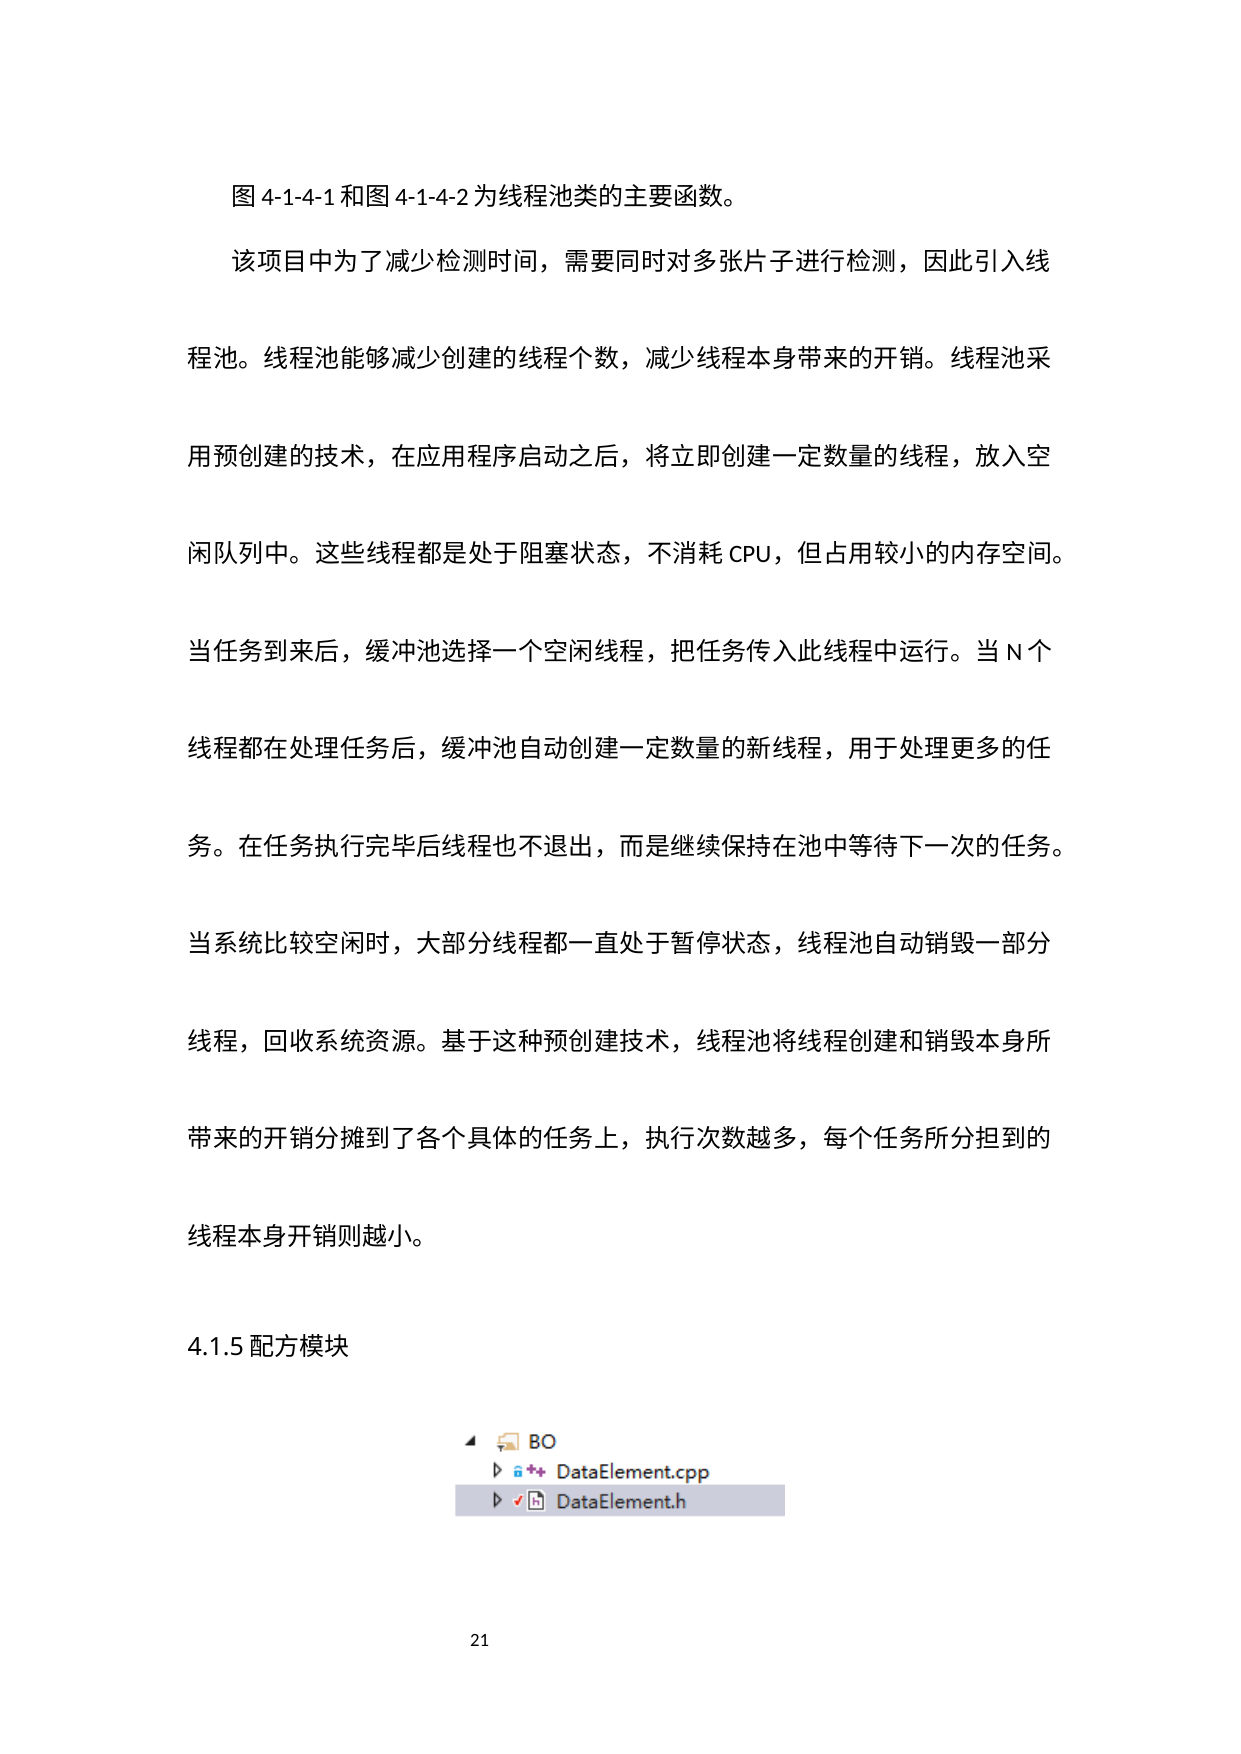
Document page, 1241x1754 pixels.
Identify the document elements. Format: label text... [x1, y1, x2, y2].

subtitle 4.1.5配方模块 [187, 1312, 1053, 1377]
picture [455, 1430, 785, 1518]
text 图4-1-4-1和图4-1-4-2为线程池类的主要函数。 [187, 162, 1053, 227]
text 该项目中为了减少检测时间，需要同时对多张片子进行检测，因此引入线程池。线程池能够减少创建的线程个数，减少线程本身带来的开销。线程池采用预创建的技术，在应用程序启动之后，将立即创建一定数量的线程，放入空闲队列中。这些线程都是处于阻塞状态，不消耗CPU，但占用较小的内存空间。当任务到来后，缓冲池选择一个空闲线程，把任务传入此线程中运行。当N个线程都在处理任务后，缓冲池自动创建一定数量的新线程，用于处理更多的任务。在任务执行完毕后线程也不退出，而是继续保持在池中等待下一次的任务。当系统比较空闲时，大部分线程都一直处于暂停状态，线程池自动销毁一部分线程，回收系统资源。基于这种预创建技术，线程池将线程创建和销毁本身所带来的开销分摊到了各个具体的任务上，执行次数越多，每个任务所分担到的线程本身开销则越小。 [187, 227, 1053, 1267]
